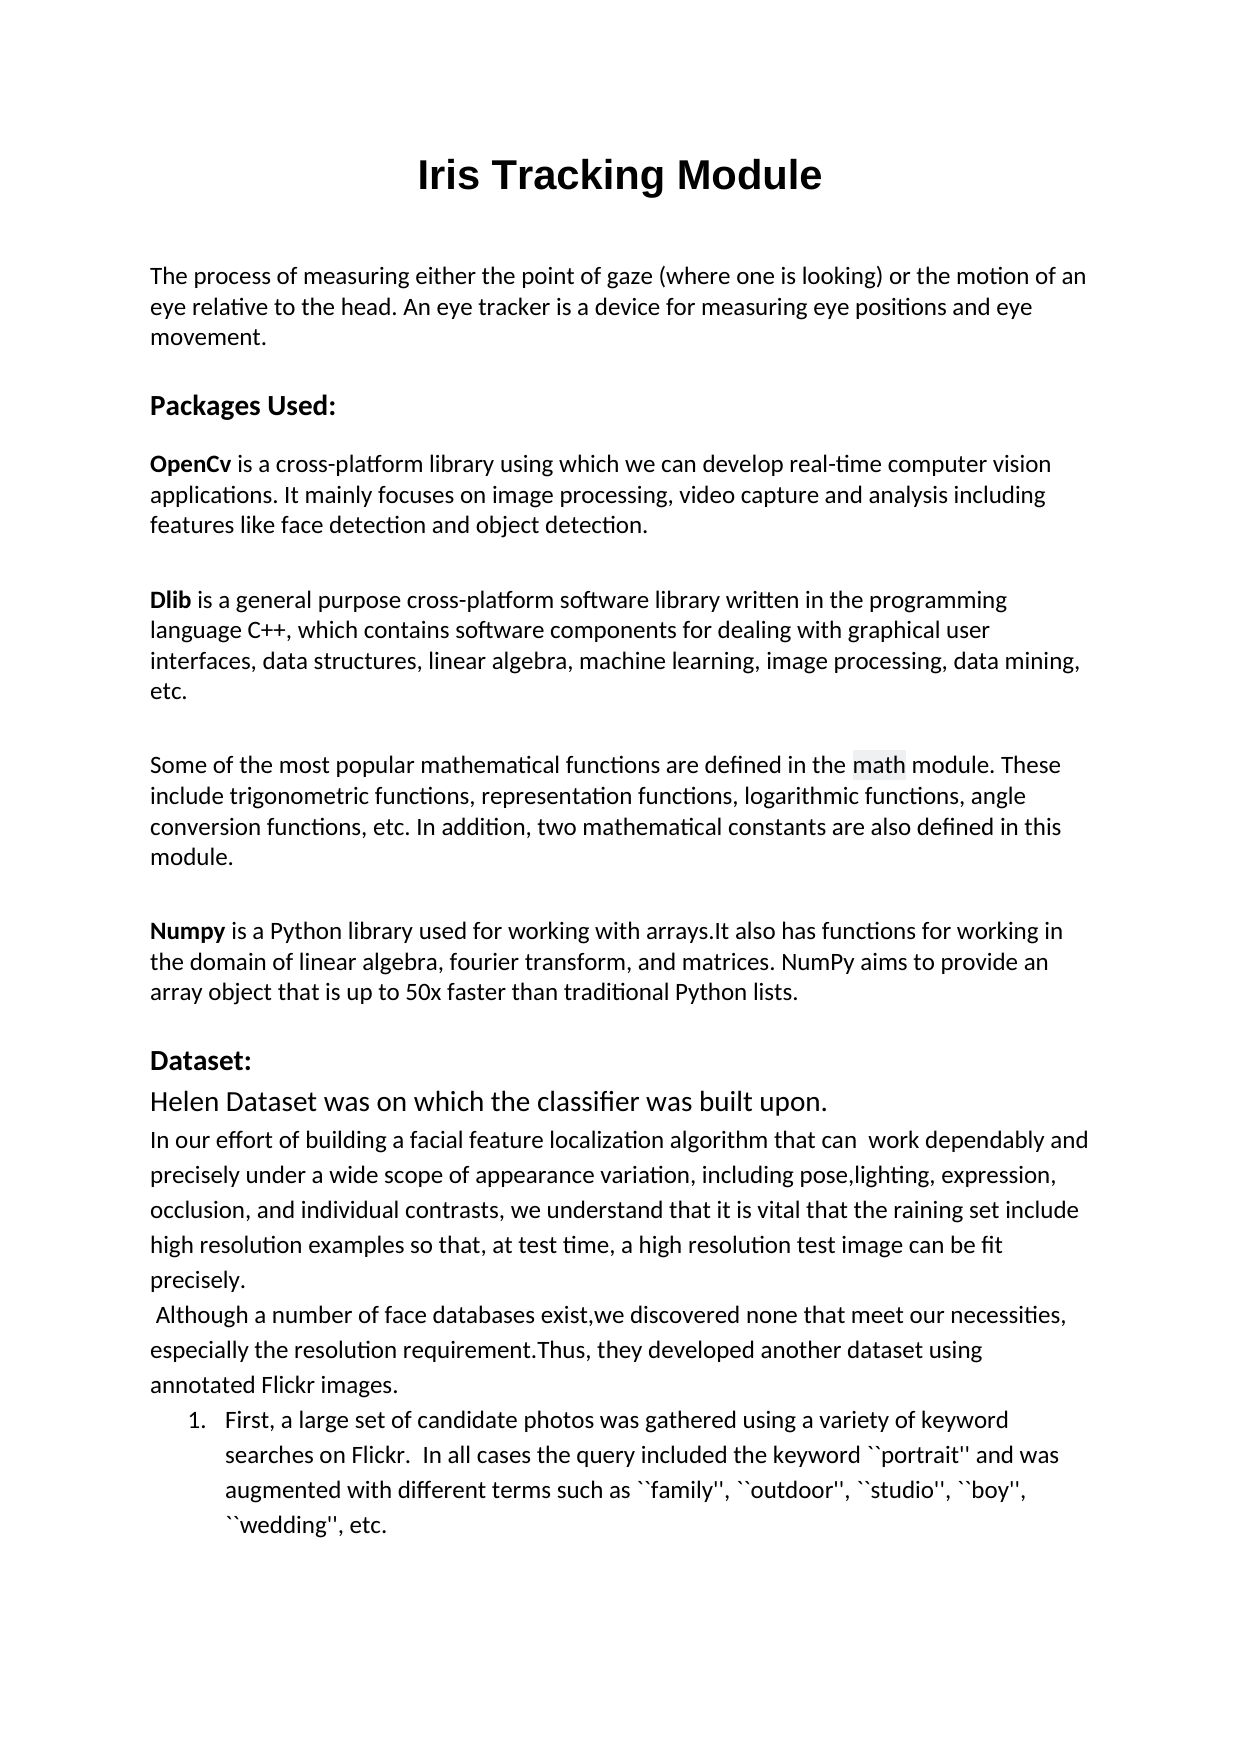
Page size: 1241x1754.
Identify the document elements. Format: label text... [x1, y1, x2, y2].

list First, a large set of candidate photos was gathered using a variety of keyword searches on Flickr. In all cases the query included the keyword ``portrait'' and was augmented with different terms such as ``family'', ``outdoor'', ``studio'', ``boy'', ``wedding'', etc. [187, 1404, 1090, 1539]
subtitle OpenCv is a cross-platform library using which we can develop real-time computer vision applications. It mainly focuses on image processing, video capture and analysis including features like face detection and object detection. [150, 448, 1090, 540]
subtitle Some of the most popular mathematical functions are defined in the math module. These include trigonometric functions, representation functions, logarithmic functions, angle conversion functions, etc. In addition, two mathematical constants are also defined in this module. [150, 750, 1090, 872]
text Dataset: [150, 1042, 1090, 1078]
text Iris Tracking Module [150, 150, 1090, 198]
text Although a number of face databases exist,we discovered none that meet our necessities, especially the resolution requirement.Thus, they developed another dataset using annotated Flickr images. [150, 1299, 1090, 1399]
text The process of measuring either the point of gaze (where one is looking) or the motion of an eye relative to the head. An eye tracker is a device for measuring eye positions and eye movement. [150, 260, 1090, 352]
text Helen Dataset was on which the classifier was built upon. [150, 1083, 1090, 1119]
text In our effort of building a facial feature localization algorithm that can work dependably and precisely under a wide scope of appearance variation, including pose,lighting, expression, occlusion, and individual contrasts, we understand that it is vital that the raining set include high resolution examples so that, at test time, a high resolution test image can be fit precisely. [150, 1124, 1090, 1294]
text Packages Used: [150, 387, 1090, 422]
subtitle Dlib is a general purpose cross-platform software library written in the programming language C++, which contains software components for dealing with graphical user interfaces, data structures, linear algebra, machine learning, image processing, data mining, etc. [150, 584, 1090, 706]
subtitle Numpy is a Python library used for working with arrays.It also has functions for working in the domain of linear algebra, fourier transform, and matrices. NumPy aims to provide an array object that is up to 50x faster than traditional Python lists. [150, 916, 1090, 1007]
